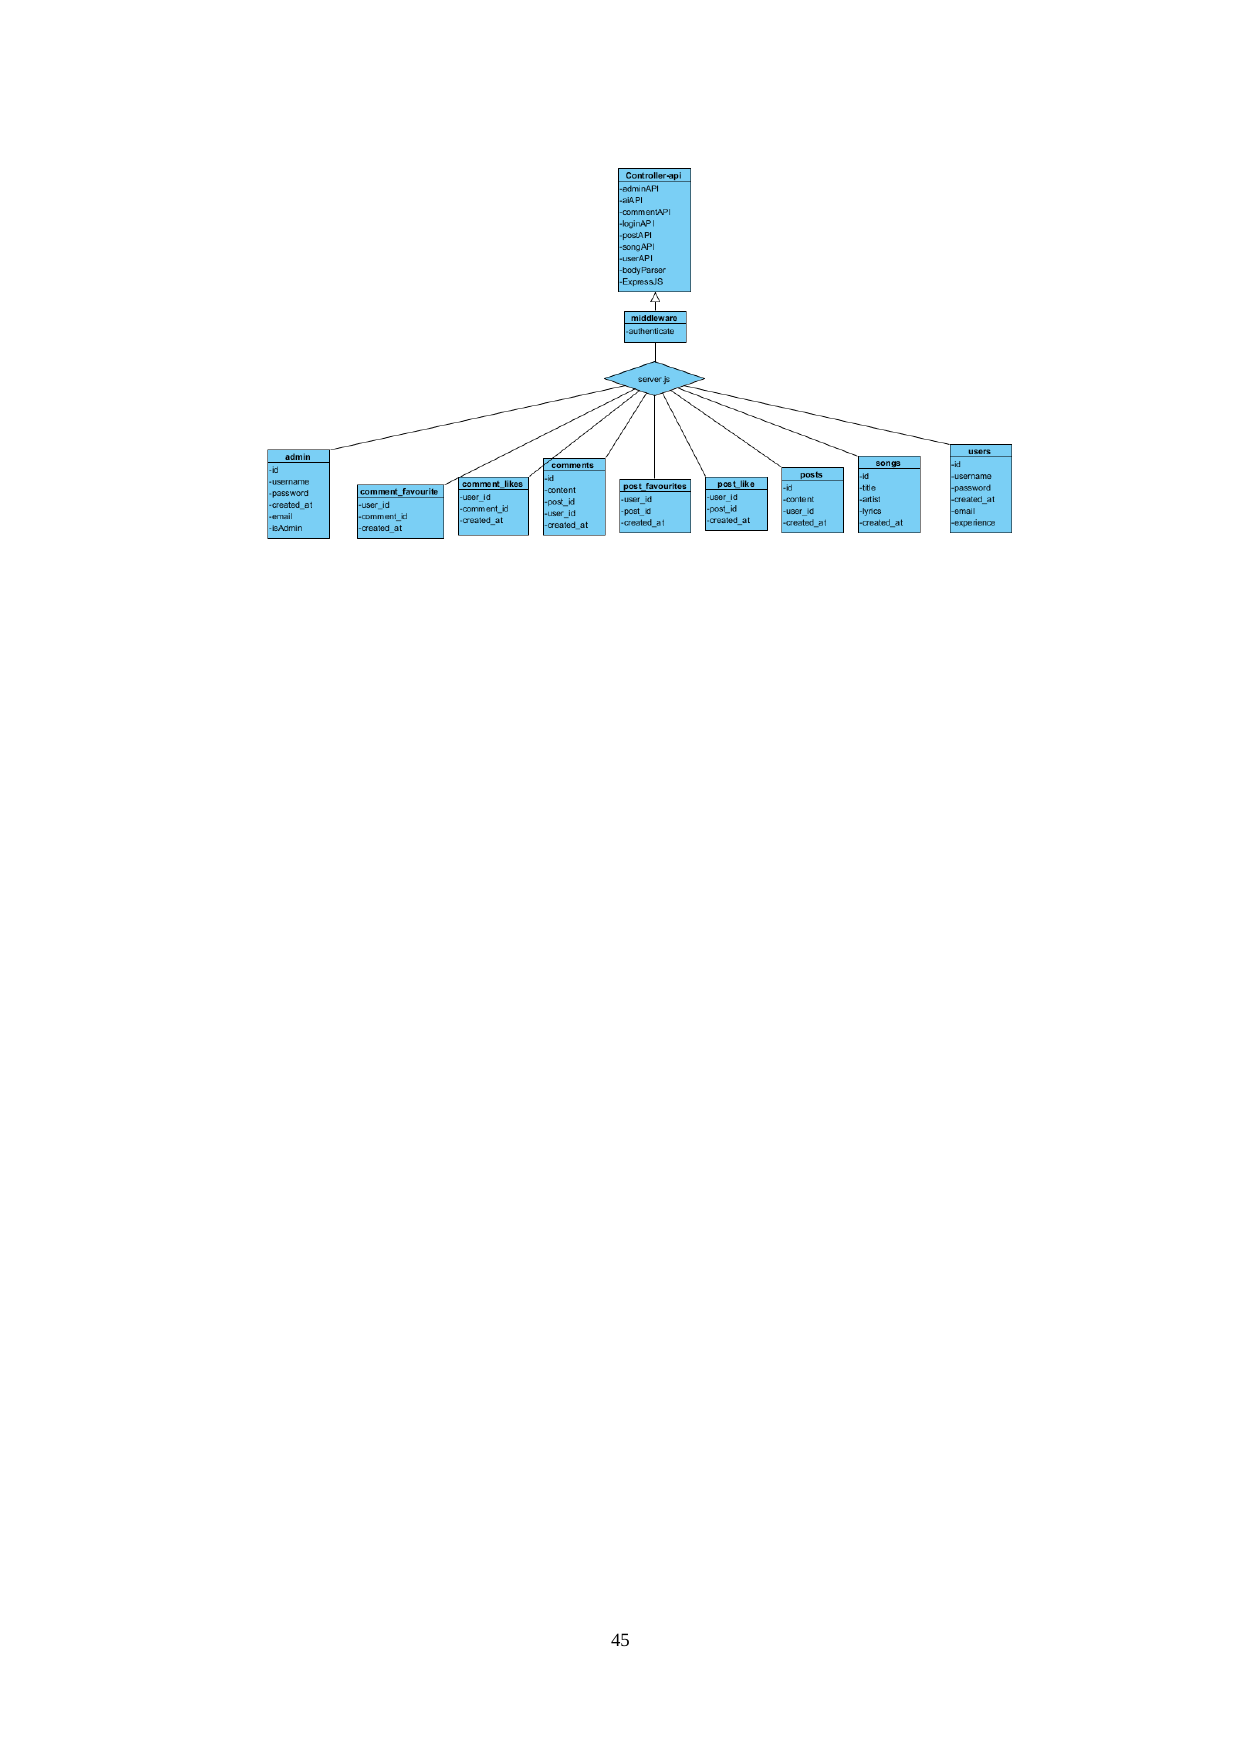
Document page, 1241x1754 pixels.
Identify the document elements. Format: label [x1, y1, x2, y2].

picture [237, 162, 1103, 546]
